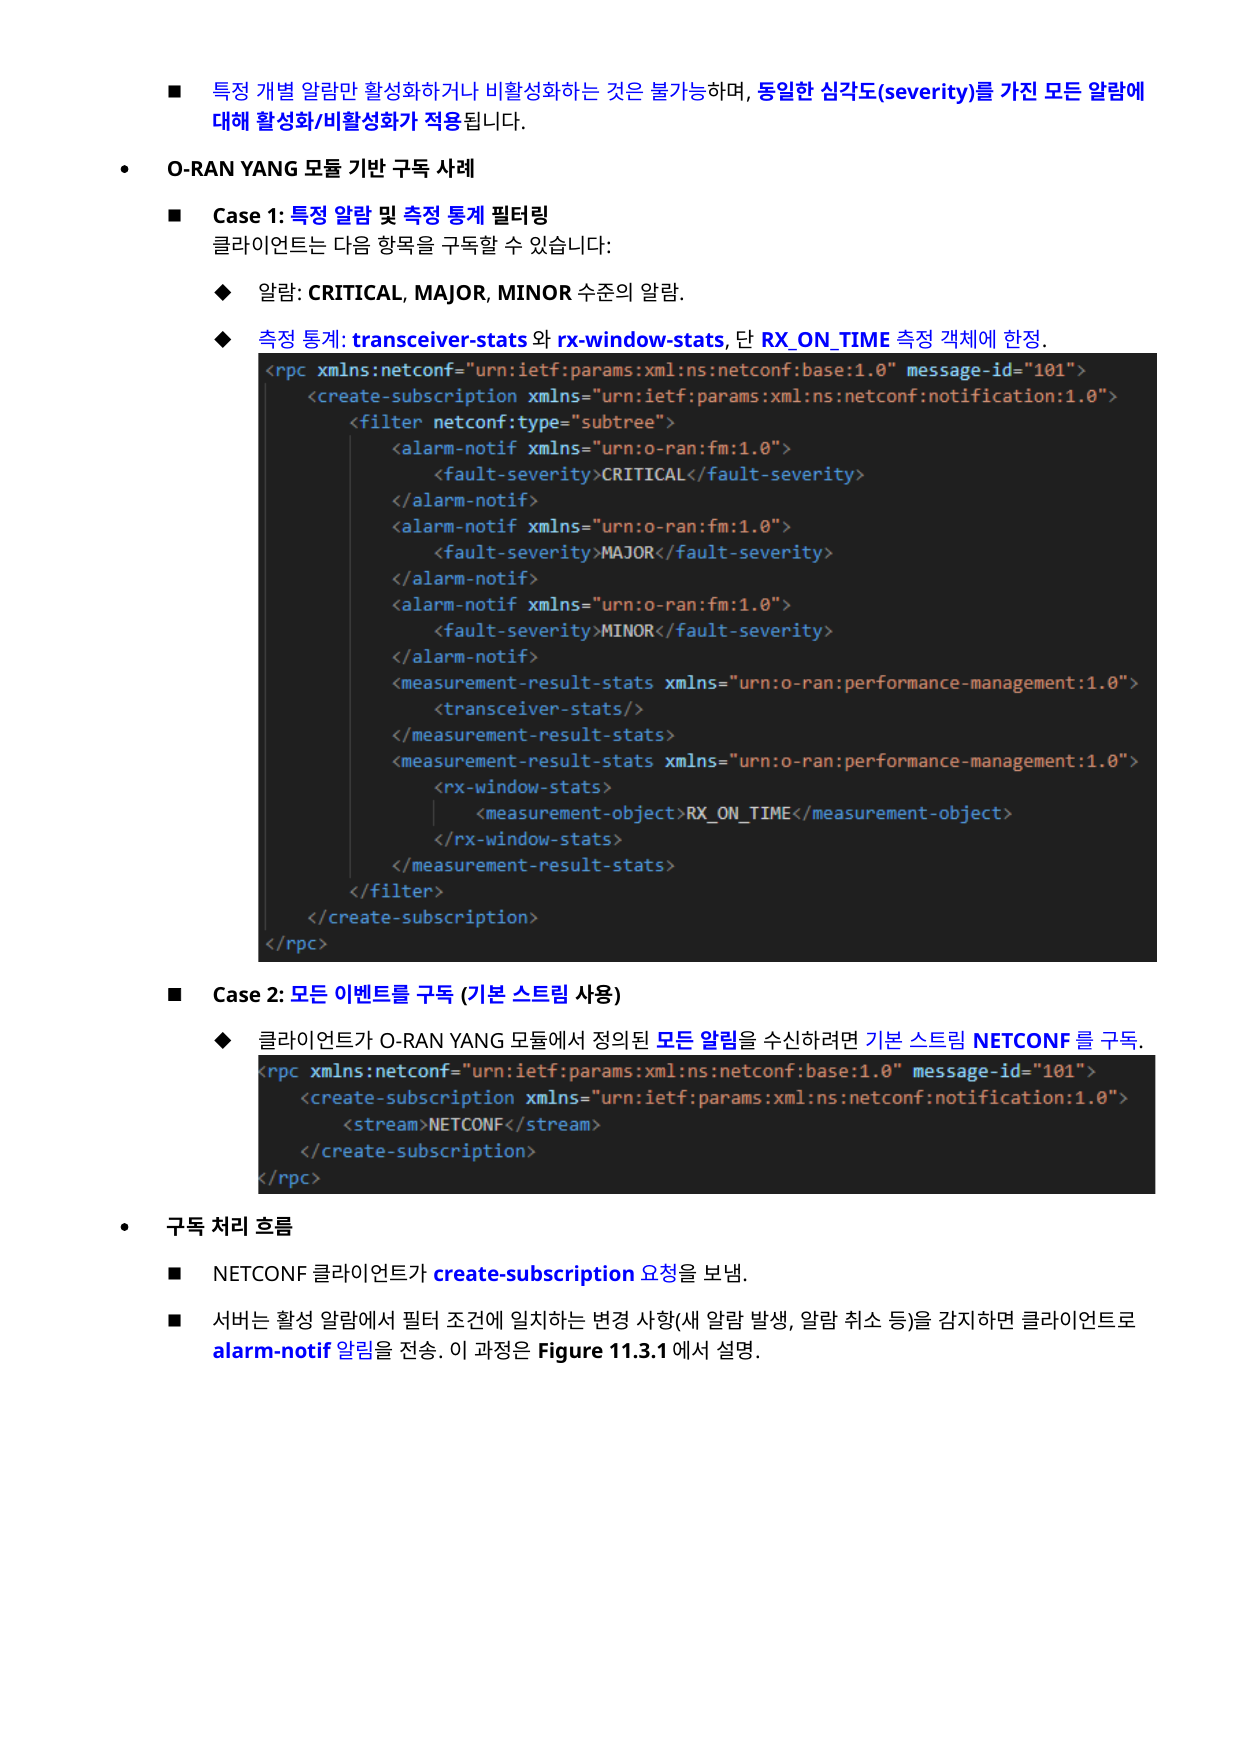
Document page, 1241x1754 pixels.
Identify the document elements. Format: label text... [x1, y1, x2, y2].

list O-RAN YANG 모듈 기반 구독 사례 [121, 152, 1165, 183]
list 구독 처리 흐름 [121, 1210, 1165, 1240]
picture [258, 353, 1157, 962]
list Case 1: 특정 알람 및 측정 통계 필터링 클라이언트는 다음 항목을 구독할 수 있습니다: [167, 199, 1165, 260]
list Case 2: 모든 이벤트를 구독 (기본 스트림 사용) [167, 978, 1165, 1008]
list 알람: CRITICAL, MAJOR, MINOR 수준의 알람. [212, 277, 1165, 307]
picture [258, 1055, 1156, 1194]
list 서버는 활성 알람에서 필터 조건에 일치하는 변경 사항(새 알람 발생, 알람 취소 등)을 감지하면 클라이언트로 alarm-notif 알림을 전송. 이 과정은 Figure 11.3.1에서 설명. [167, 1304, 1165, 1364]
list NETCONF 클라이언트가 create-subscription 요청을 보냄. [167, 1257, 1165, 1287]
list 특정 개별 알람만 활성화하거나 비활성화하는 것은 불가능하며, 동일한 심각도(severity)를 가진 모든 알람에 대해 활성화/비활성화가 적용됩니다. [167, 75, 1165, 136]
